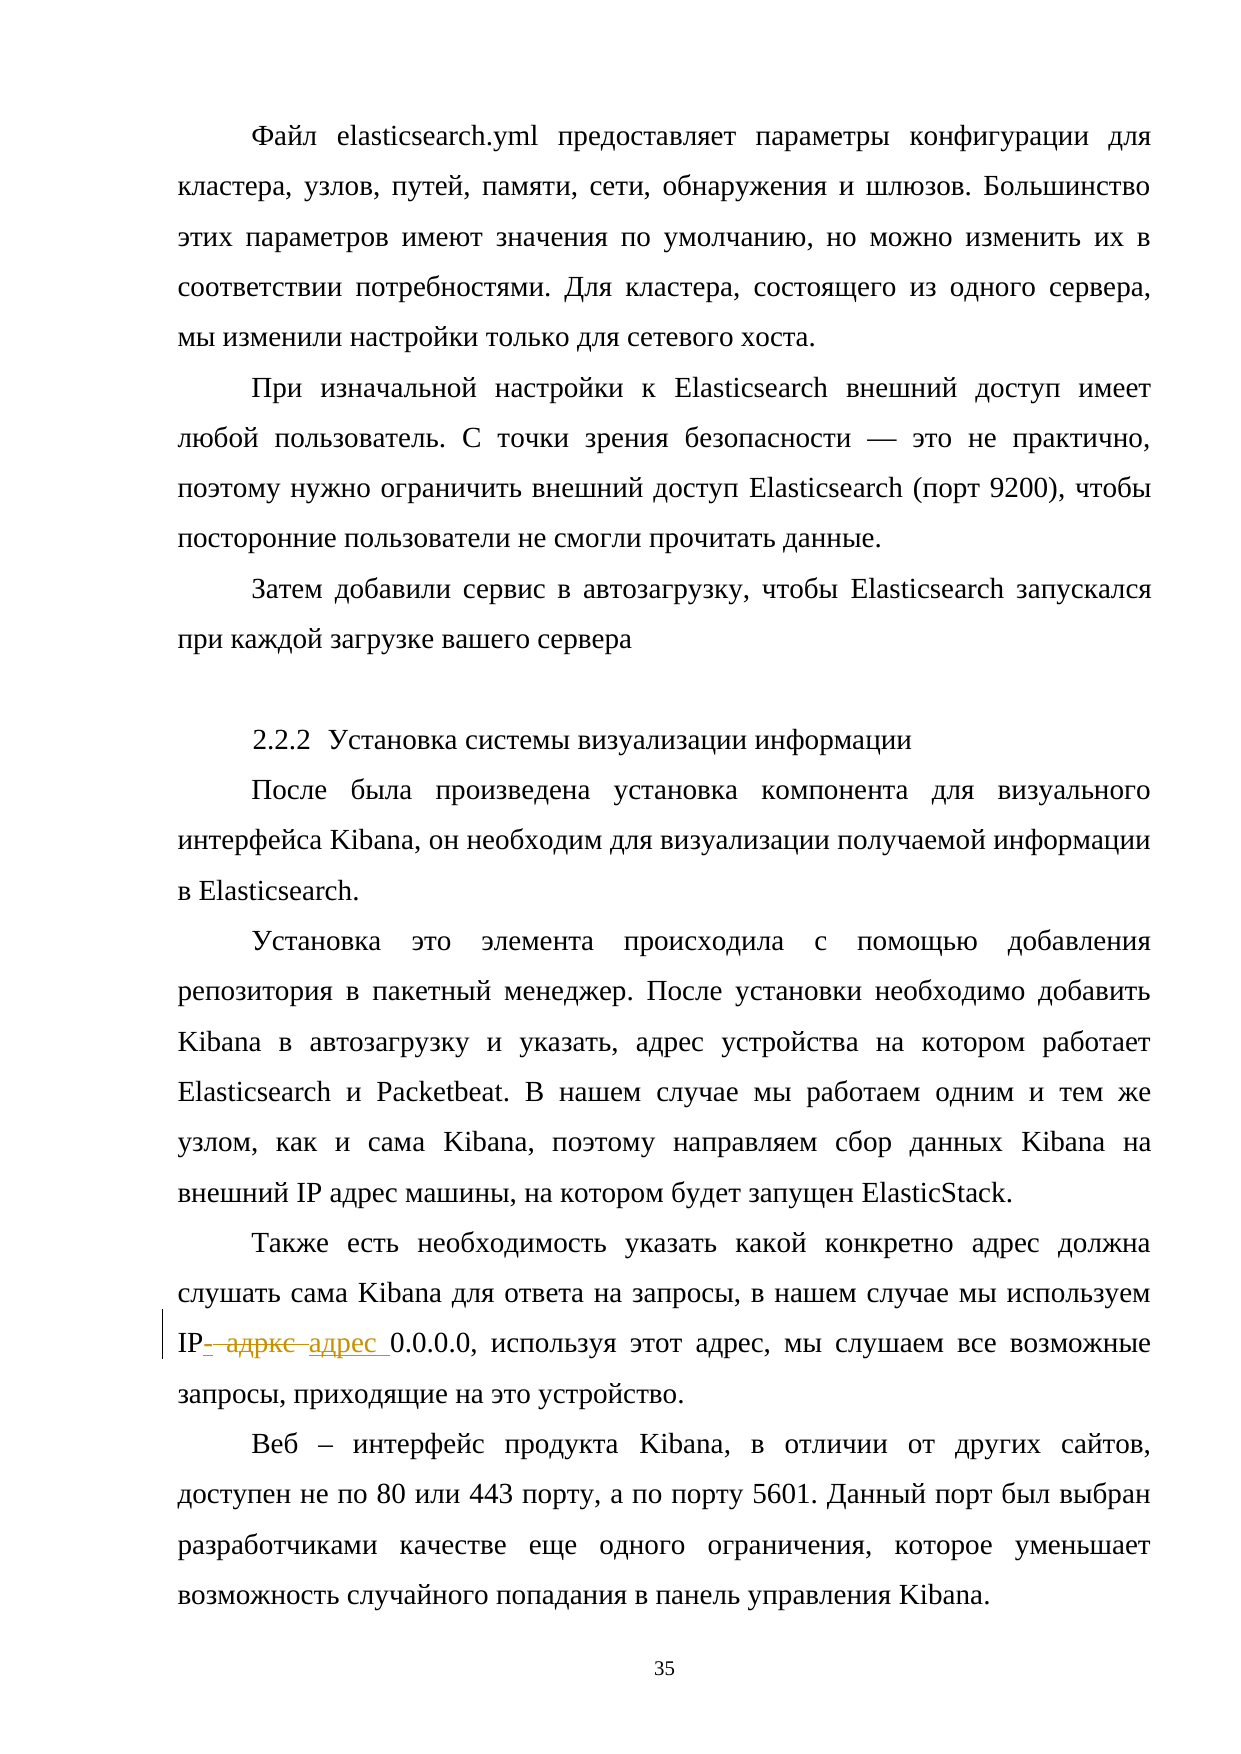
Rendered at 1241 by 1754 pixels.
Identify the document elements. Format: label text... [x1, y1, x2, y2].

text Также есть необходимость указать какой конкретно адрес должна слушать сама Kibana для ответа на запросы, в нашем случае мы используем IP0.0.0.0, используя этот адрес, мы слушаем все возможные запросы, приходящие на это устройство. [177, 1225, 1152, 1409]
text Веб – интерфейс продукта Kibana, в отличии от других сайтов, доступен не по 80 или 443 порту, а по порту 5601. Данный порт был выбран разработчиками качестве еще одного ограничения, которое уменьшает возможность случайного попадания в панель управления Kibana. [177, 1426, 1152, 1611]
subtitle Установка системы визуализации информации [252, 722, 1152, 755]
text Установка это элемента происходила с помощью добавления репозитория в пакетный менеджер. После установки необходимо добавить Kibana в автозагрузку и указать, адрес устройства на котором работает Elasticsearch и Packetbeat. В нашем случае мы работаем одним и тем же узлом, как и сама Kibana, поэтому направляем сбор данных Kibana на внешний IP адрес машины, на котором будет запущен ElasticStack. [177, 923, 1152, 1208]
text После была произведена установка компонента для визуального интерфейса Kibana, он необходим для визуализации получаемой информации в Elasticsearch. [177, 772, 1152, 906]
text Файл elasticsearch.yml предоставляет параметры конфигурации для кластера, узлов, путей, памяти, сети, обнаружения и шлюзов. Большинство этих параметров имеют значения по умолчанию, но можно изменить их в соответствии потребностями. Для кластера, состоящего из одного сервера, мы изменили настройки только для сетевого хоста. [177, 118, 1152, 353]
text При изначальной настройки к Elasticsearch внешний доступ имеет любой пользователь. С точки зрения безопасности — это не практично, поэтому нужно ограничить внешний доступ Elasticsearch (порт 9200), чтобы посторонние пользователи не смогли прочитать данные. [177, 370, 1152, 554]
text Затем добавили сервис в автозагрузку, чтобы Elasticsearch запускался при каждой загрузке вашего сервера [177, 571, 1152, 655]
